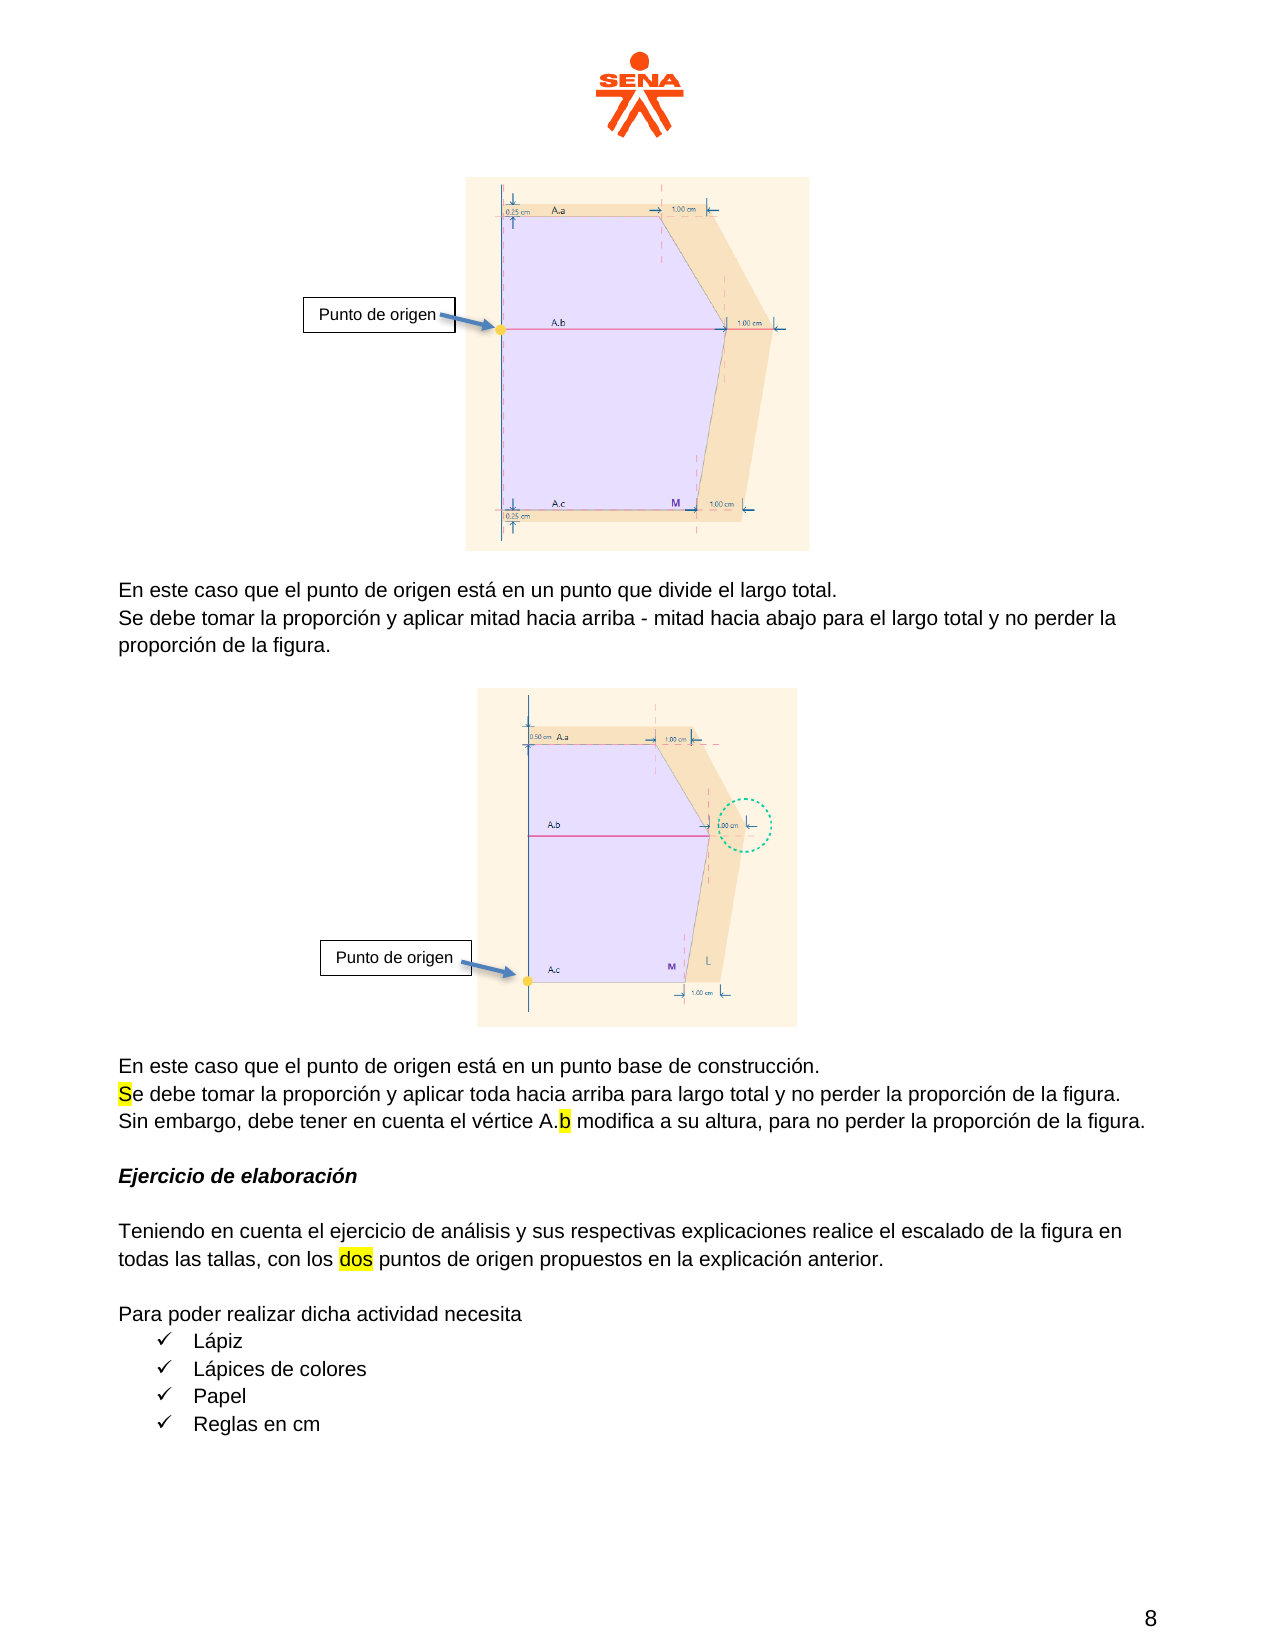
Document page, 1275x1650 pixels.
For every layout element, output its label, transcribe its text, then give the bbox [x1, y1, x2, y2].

list Papel [156, 1384, 1157, 1408]
text Para poder realizar dicha actividad necesita [118, 1302, 1157, 1326]
picture [585, 48, 690, 142]
text Teniendo en cuenta el ejercicio de análisis y sus respectivas explicaciones realice el escalado de la figura en todas las tallas, con los dos puntos de origen propuestos en la explicación anterior. [118, 1219, 1157, 1271]
text Sin embargo, debe tener en cuenta el vértice A.b modifica a su altura, para no perder la proporción de la figura. [571, 1109, 1157, 1133]
list Reglas en cm [156, 1412, 1157, 1436]
picture [477, 688, 798, 1027]
picture [465, 177, 810, 551]
text Se debe tomar la proporción y aplicar mitad hacia arriba - mitad hacia abajo para el largo total y no perder la proporción de la figura. [118, 606, 1157, 657]
list Lápices de colores [156, 1357, 1157, 1381]
text Se debe tomar la proporción y aplicar toda hacia arriba para largo total y no perder la proporción de la figura. [132, 1082, 1157, 1106]
list Lápiz [156, 1329, 1157, 1353]
text En este caso que el punto de origen está en un punto que divide el largo total. [118, 578, 1157, 602]
text Ejercicio de elaboración [118, 1164, 1157, 1188]
text En este caso que el punto de origen está en un punto base de construcción. [118, 1054, 1157, 1078]
text Sin embargo, debe tener en cuenta el vértice A.b modifica a su altura, para no perder la proporción de la figura. [118, 1109, 559, 1133]
